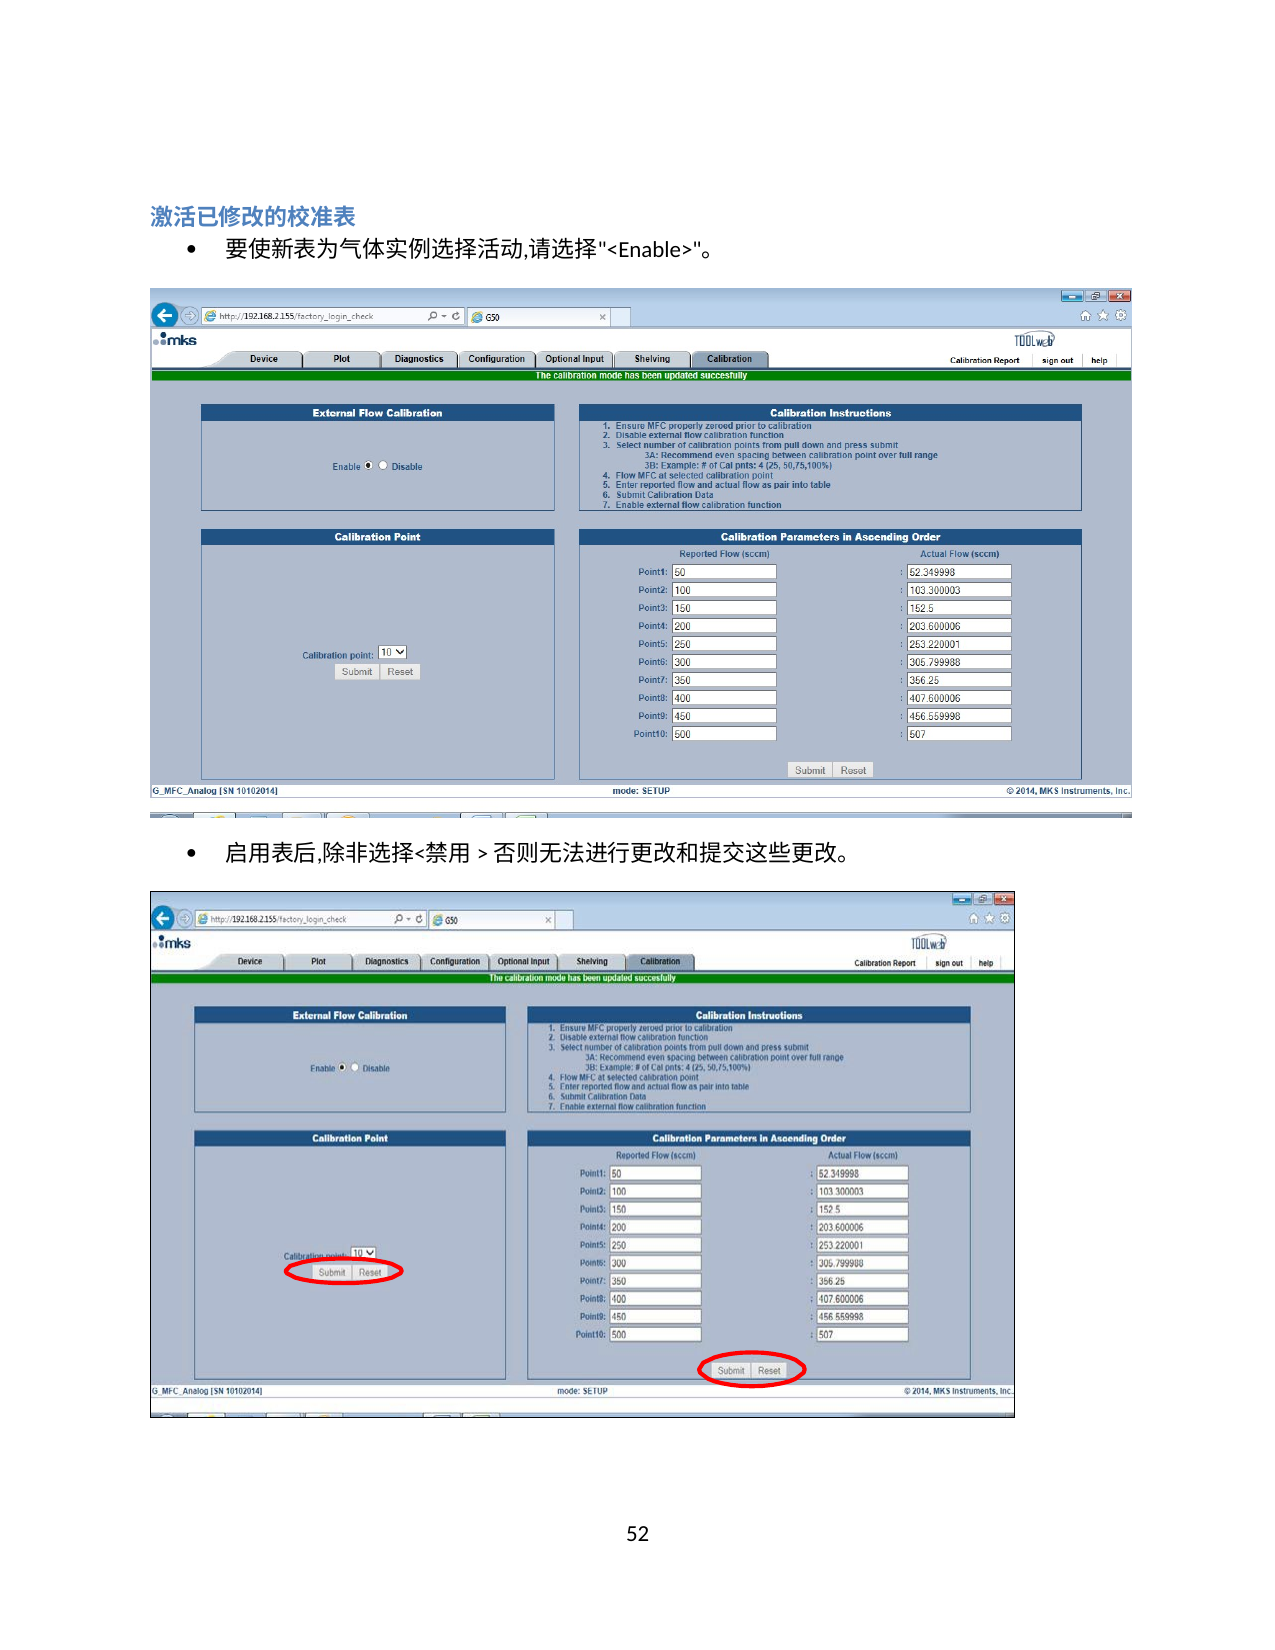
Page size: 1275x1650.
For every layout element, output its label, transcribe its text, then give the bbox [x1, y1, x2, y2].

picture [151, 892, 1014, 1417]
subtitle 激活已修改的校准表 [150, 203, 1275, 231]
picture [150, 288, 1132, 818]
list 启用表后,除非选择<禁用 > 否则无法进行更改和提交这些更改。 [187, 818, 1105, 867]
list 要使新表为气体实例选择活动,请选择"<Enable>"。 [187, 235, 1275, 263]
